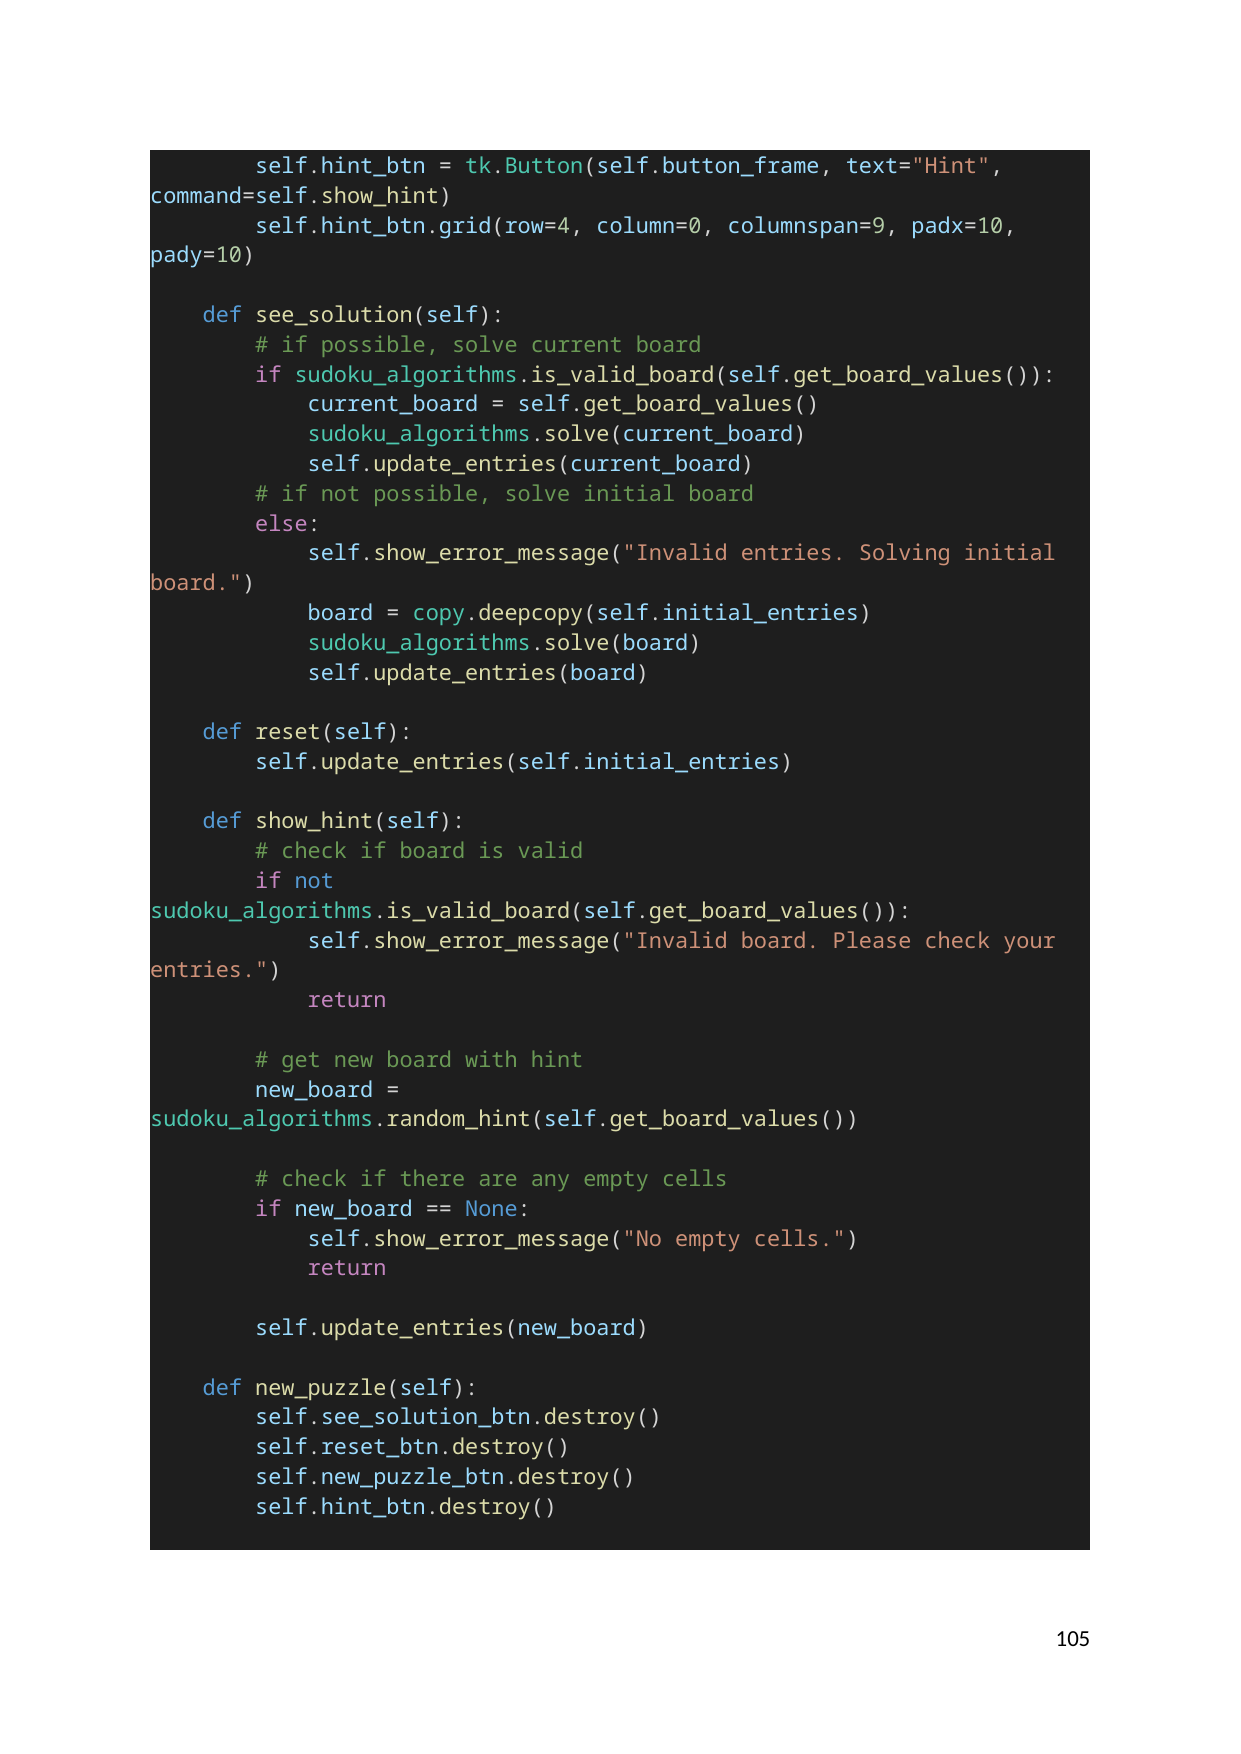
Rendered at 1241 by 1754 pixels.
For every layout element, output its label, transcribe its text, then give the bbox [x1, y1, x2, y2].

text self.hint_btn = tk.Button(self.button_frame, text="Hint", command=self.show_hint) [150, 150, 1090, 209]
text def new_puzzle(self): [150, 1371, 1090, 1401]
text new_board = sudoku_algorithms.random_hint(self.get_board_values()) [150, 1073, 1090, 1133]
text self.new_puzzle_btn.destroy() [150, 1461, 1090, 1491]
text self.show_error_message("Invalid entries. Solving initial board.") [150, 537, 1090, 597]
text # if not possible, solve initial board [150, 478, 1090, 507]
text sudoku_algorithms.solve(board) [150, 627, 1090, 656]
text self.update_entries(board) [150, 656, 1090, 686]
text if sudoku_algorithms.is_valid_board(self.get_board_values()): [150, 358, 1090, 388]
text sudoku_algorithms.solve(current_board) [150, 418, 1090, 448]
text current_board = self.get_board_values() [150, 388, 1090, 418]
text def see_solution(self): [150, 299, 1090, 329]
text self.reset_btn.destroy() [150, 1431, 1090, 1461]
text return [150, 1252, 1090, 1282]
text self.see_solution_btn.destroy() [150, 1401, 1090, 1431]
text # check if board is valid [150, 835, 1090, 865]
text board = copy.deepcopy(self.initial_entries) [150, 597, 1090, 627]
text self.show_error_message("Invalid board. Please check your entries.") [150, 924, 1090, 984]
text self.hint_btn.destroy() [150, 1491, 1090, 1520]
text else: [150, 507, 1090, 537]
text # check if there are any empty cells [150, 1163, 1090, 1193]
text self.update_entries(new_board) [150, 1312, 1090, 1342]
text return [150, 984, 1090, 1014]
text # if possible, solve current board [150, 329, 1090, 358]
text if new_board == None: [150, 1193, 1090, 1222]
text self.hint_btn.grid(row=4, column=0, columnspan=9, padx=10, pady=10) [150, 209, 1090, 269]
text if not sudoku_algorithms.is_valid_board(self.get_board_values()): [150, 865, 1090, 924]
text # get new board with hint [150, 1044, 1090, 1073]
text self.update_entries(current_board) [150, 448, 1090, 478]
text self.show_error_message("No empty cells.") [150, 1222, 1090, 1252]
text self.update_entries(self.initial_entries) [150, 746, 1090, 776]
text def reset(self): [150, 716, 1090, 746]
text def show_hint(self): [150, 805, 1090, 835]
